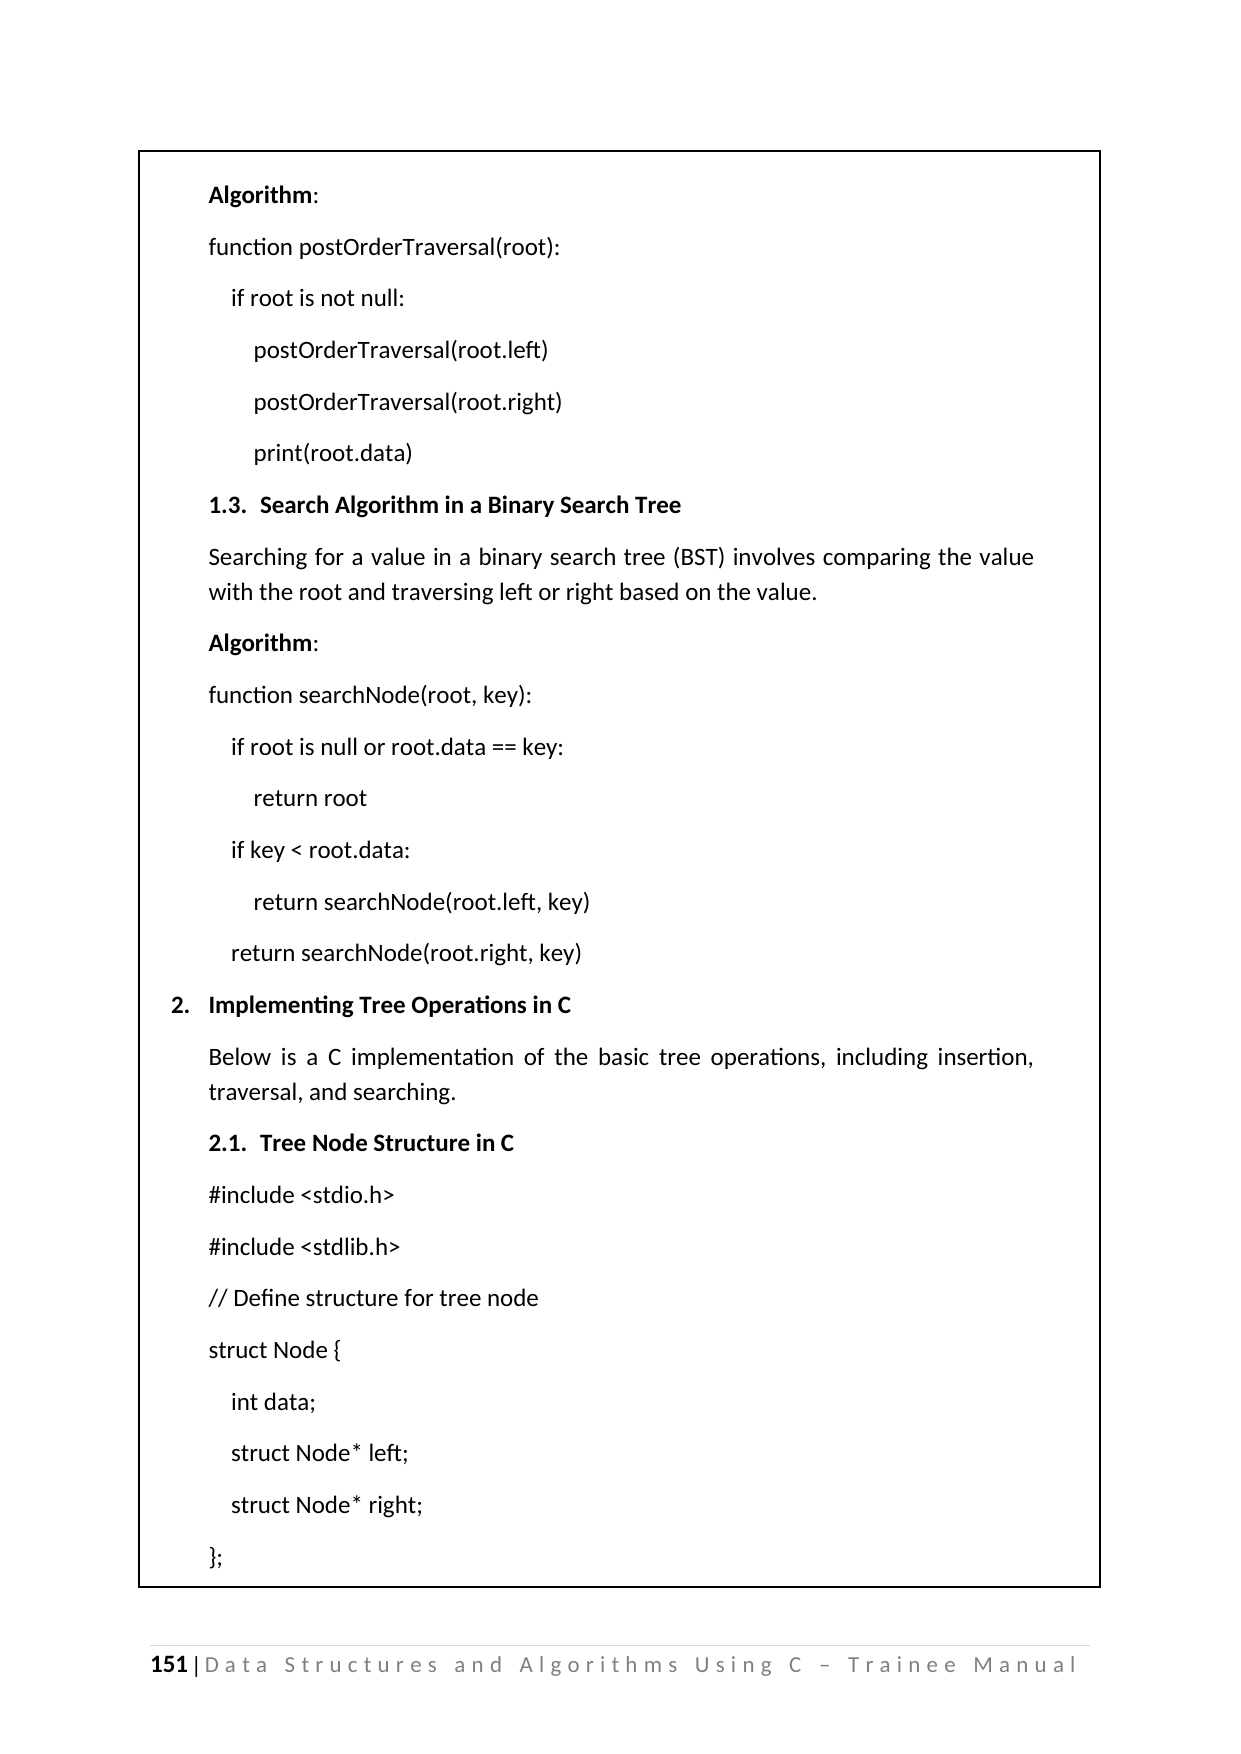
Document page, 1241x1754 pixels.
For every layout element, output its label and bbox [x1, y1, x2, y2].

table_header [140, 152, 1099, 1586]
